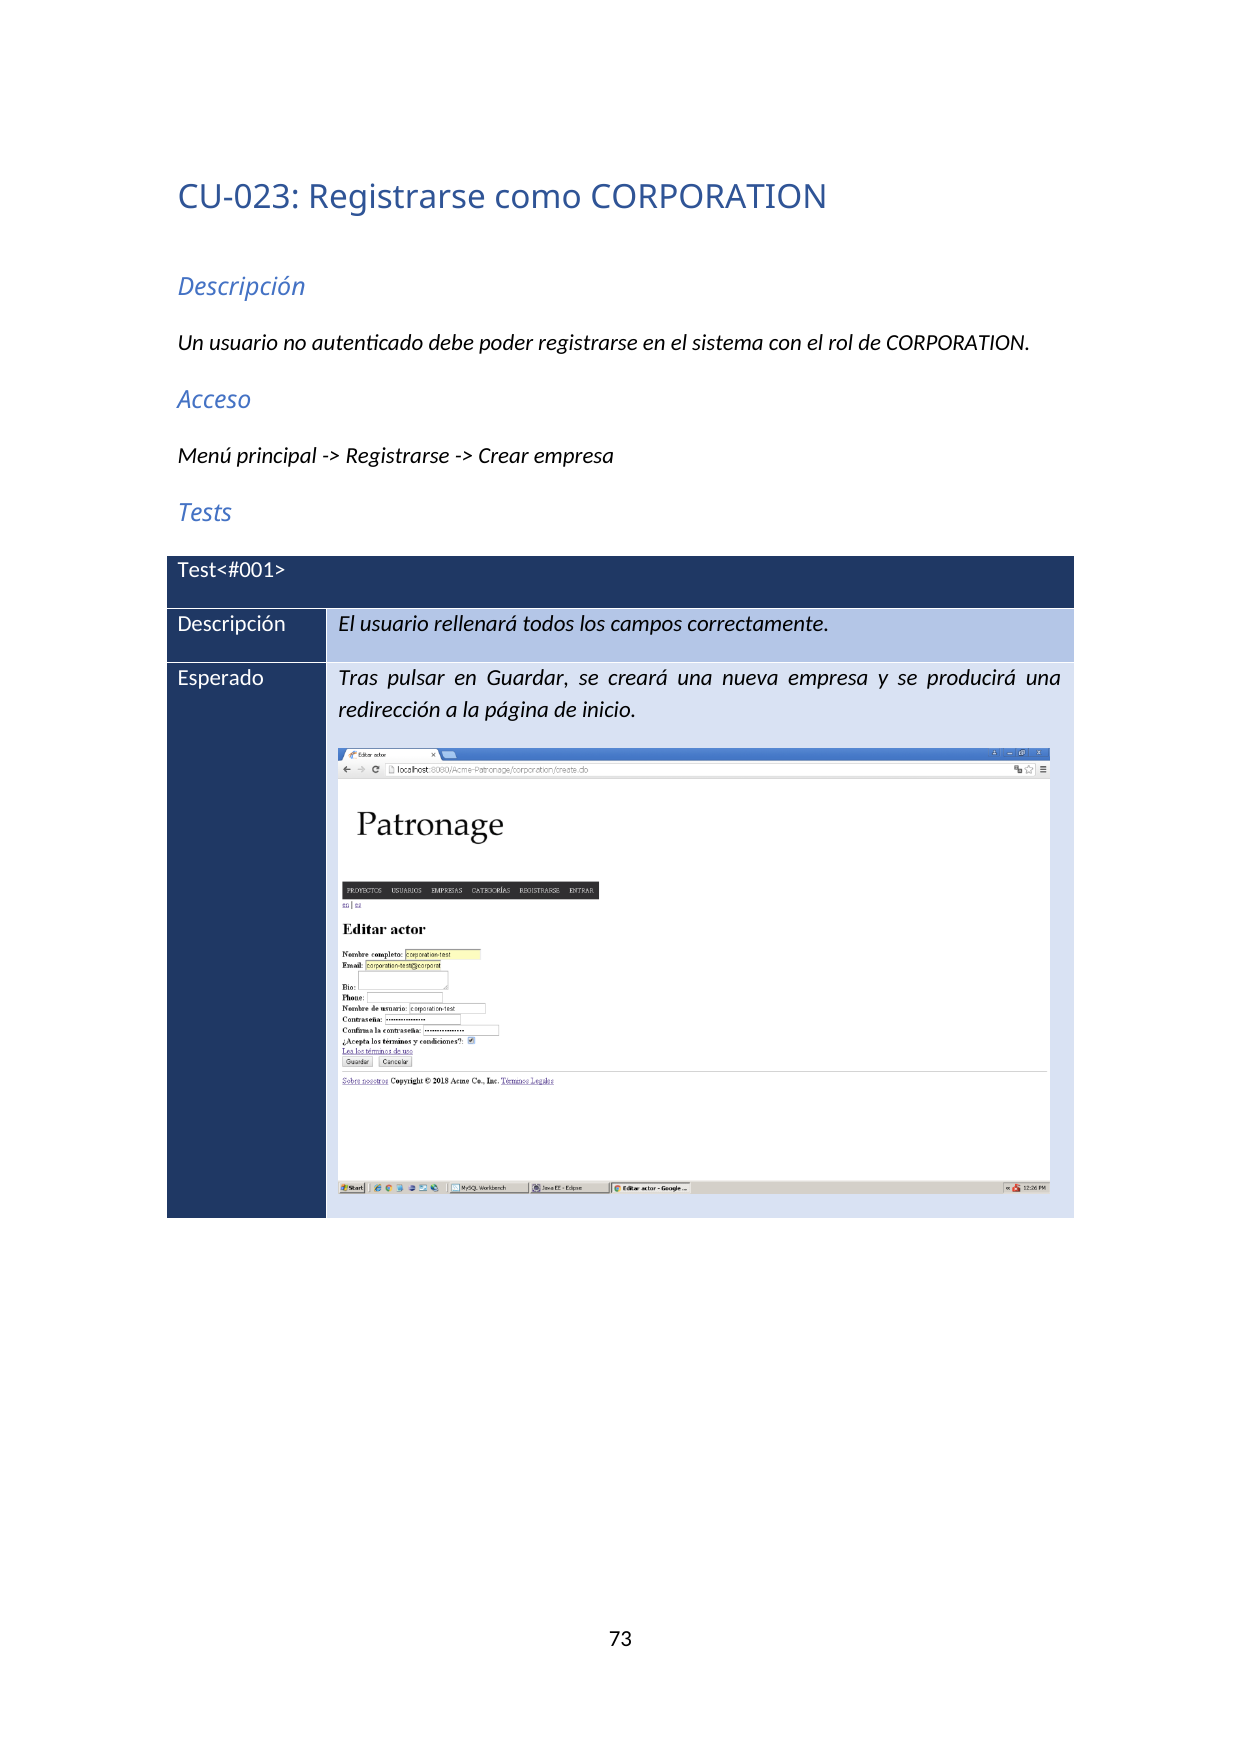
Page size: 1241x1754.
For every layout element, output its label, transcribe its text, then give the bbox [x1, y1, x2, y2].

table_header Test<#001> [167, 556, 1074, 608]
table_cell Tras pulsar en Guardar, se creará una nueva empresa y se producirá una redirección a la página de inicio. [327, 663, 1074, 1218]
table_cell Esperado [167, 663, 326, 1218]
subtitle CU-023: Registrarse como CORPORATION [177, 173, 1063, 218]
text Un usuario no autenticado debe poder registrarse en el sistema con el rol de CORPORATION. [177, 328, 1063, 356]
text Descripción [177, 268, 1063, 302]
text Tests [177, 494, 1063, 528]
text Acceso [177, 381, 1063, 416]
table_cell El usuario rellenará todos los campos correctamente. [327, 609, 1074, 662]
picture [338, 748, 1050, 1194]
text Menú principal -> Registrarse -> Crear empresa [177, 441, 1063, 469]
table_cell Descripción [167, 609, 326, 662]
